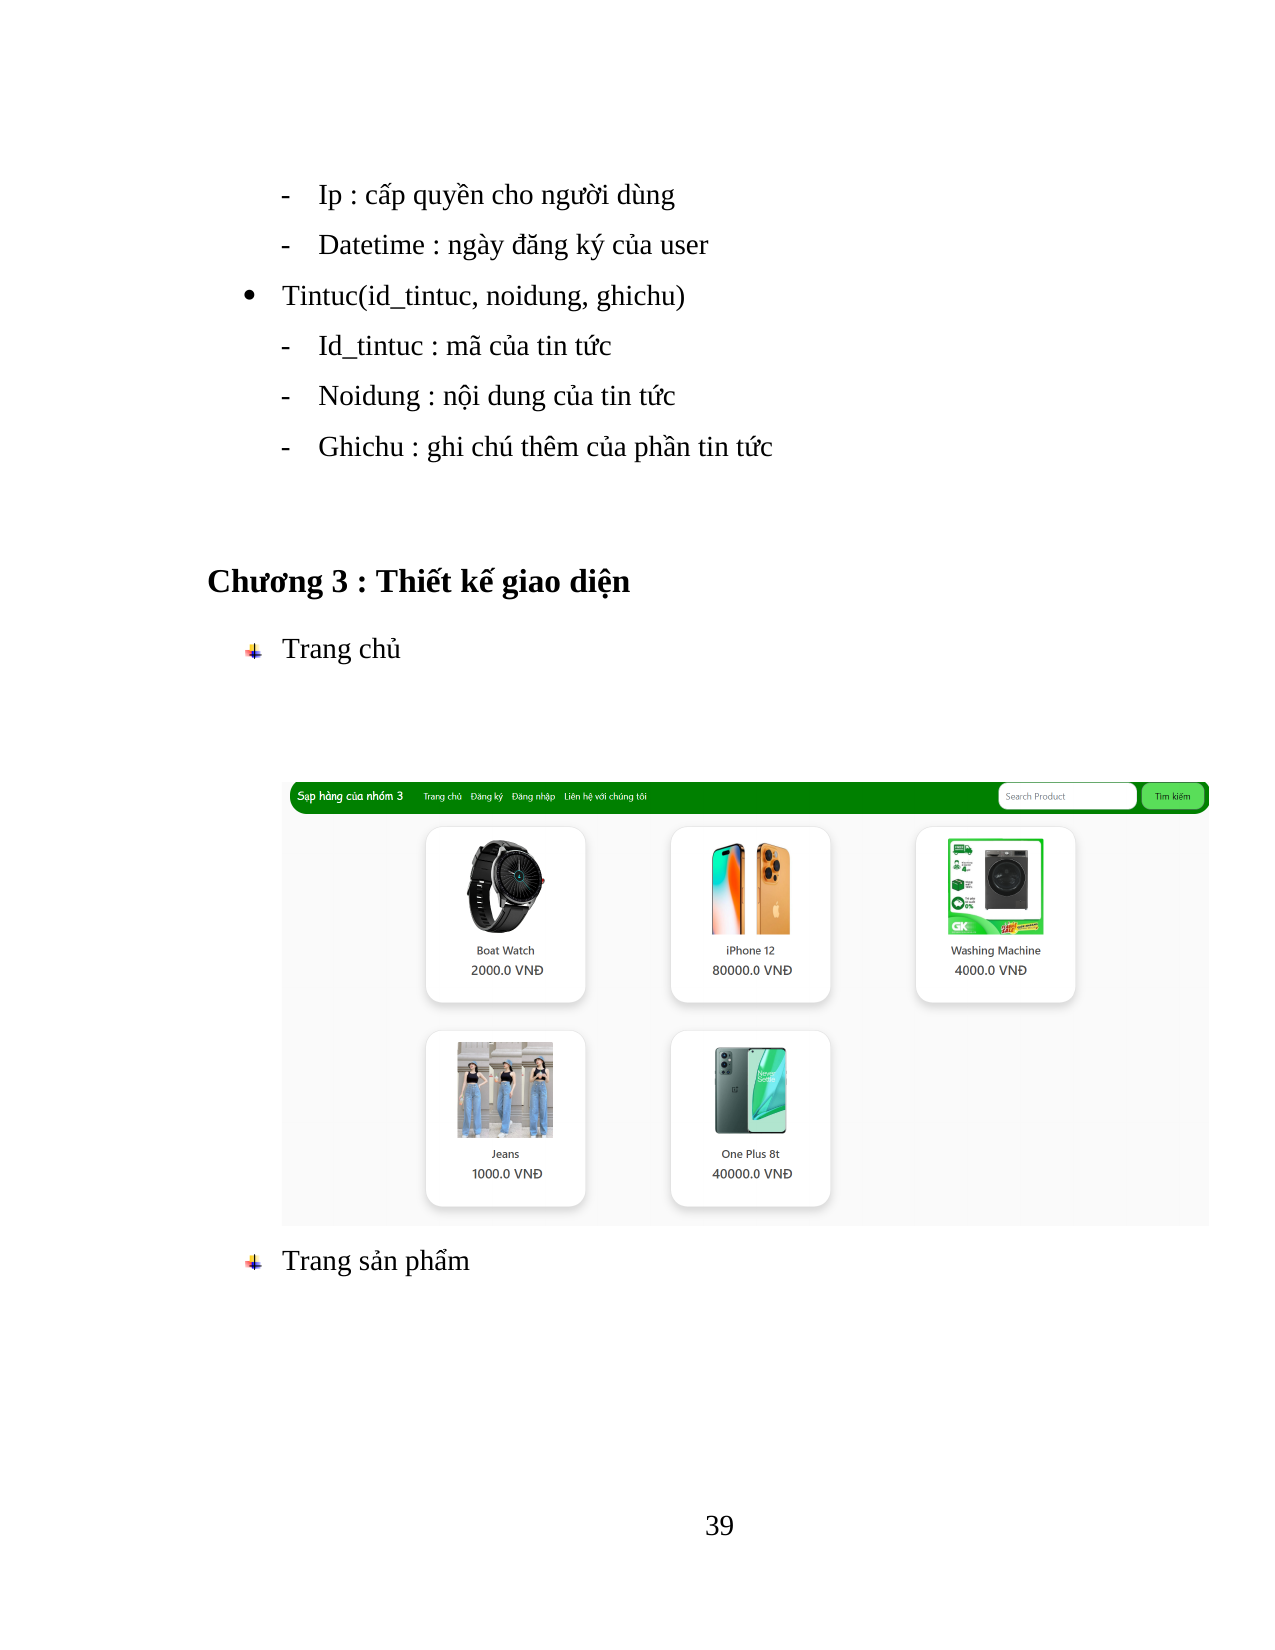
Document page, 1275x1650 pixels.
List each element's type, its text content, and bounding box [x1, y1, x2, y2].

list Trang sản phẩm [244, 1243, 1157, 1276]
list Datetime : ngày đăng ký của user [281, 227, 1157, 261]
list Trang chủ [244, 632, 1157, 665]
picture [281, 782, 1209, 1226]
list Ip : cấp quyền cho người dùng [281, 177, 1157, 211]
list Id_tintuc : mã của tin tức [281, 328, 1157, 362]
list Tintuc(id_tintuc, noidung, ghichu) [244, 278, 1157, 311]
subtitle Chương 3 : Thiết kế giao diện [207, 562, 1157, 600]
picture [245, 1253, 262, 1270]
picture [245, 642, 262, 659]
list Ghichu : ghi chú thêm của phần tin tức [281, 429, 1157, 462]
list Noidung : nội dung của tin tức [281, 378, 1157, 412]
